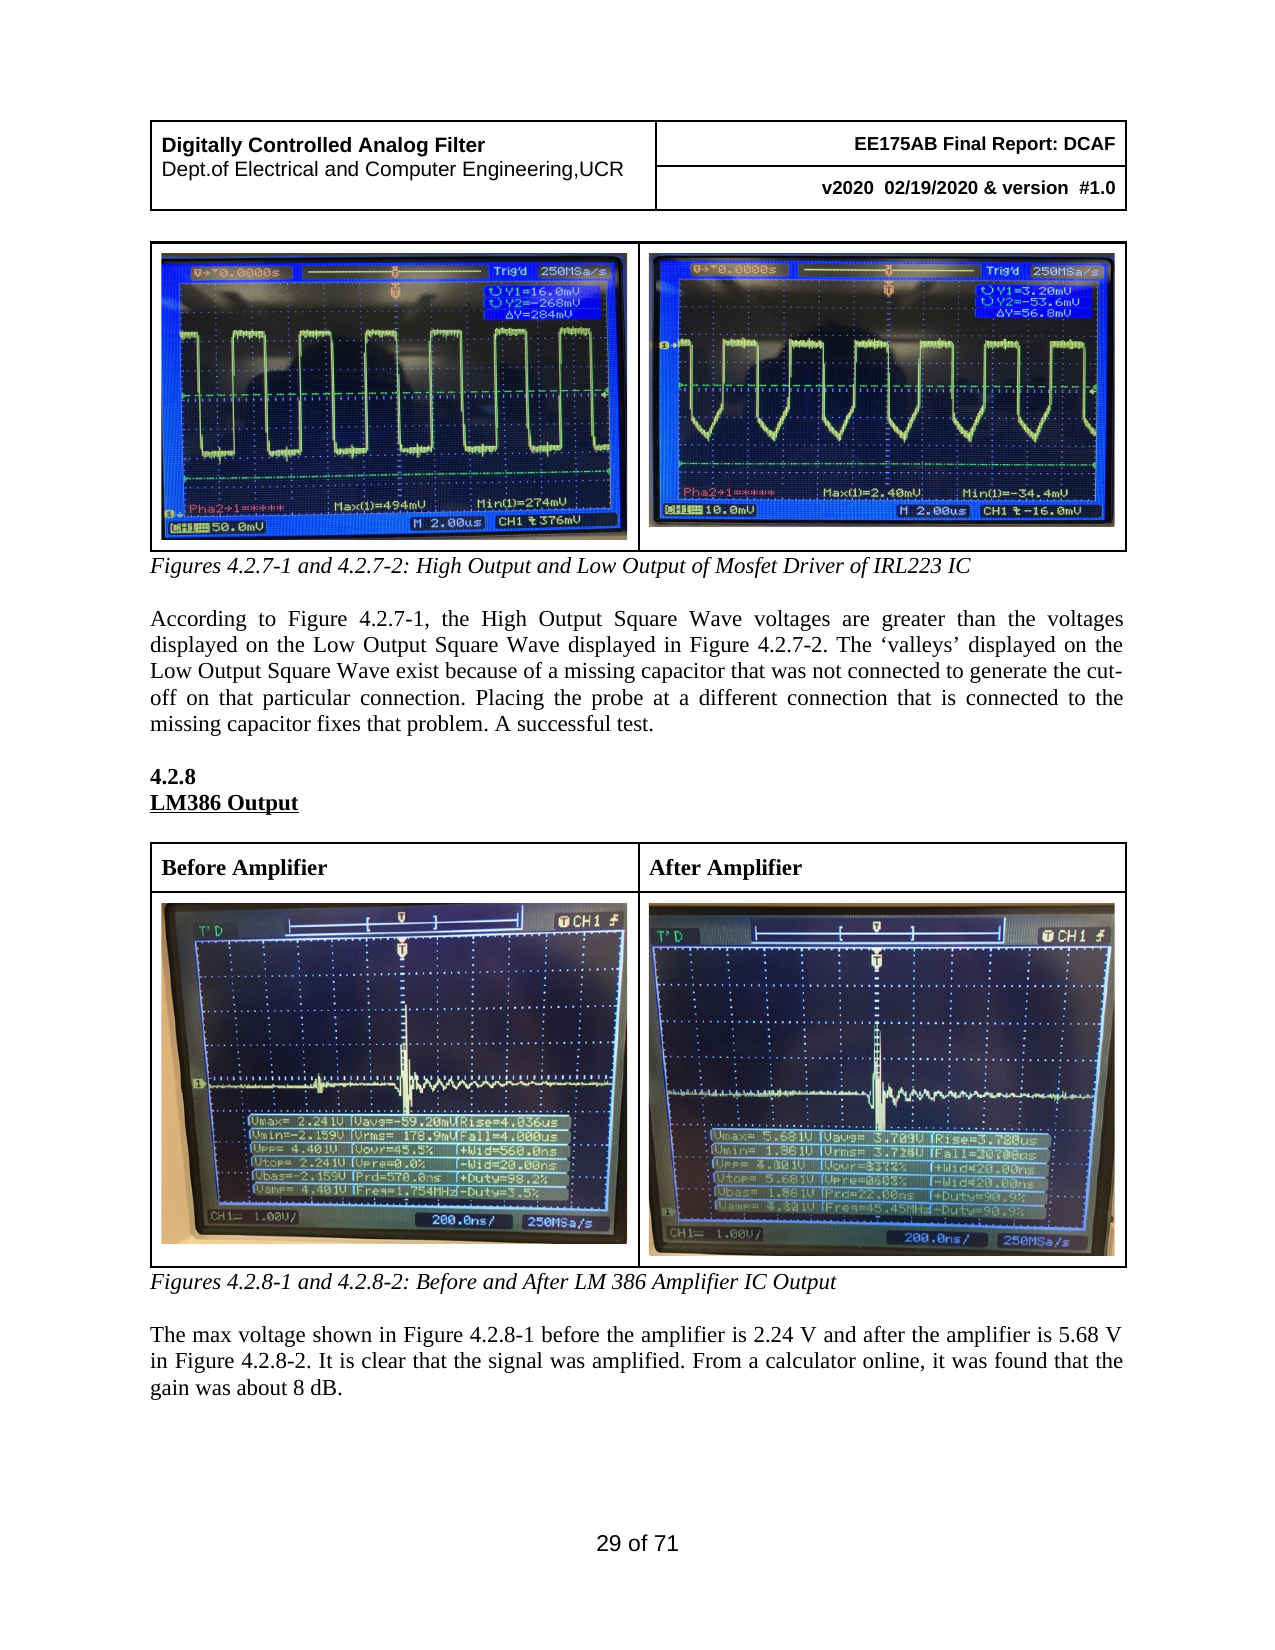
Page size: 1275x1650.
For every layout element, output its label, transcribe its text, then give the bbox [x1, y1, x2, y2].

text The max voltage shown in Figure 4.2.8-1 before the amplifier is 2.24 V and after the amplifier is 5.68 V in Figure 4.2.8-2. It is clear that the signal was amplified. From a calculator online, it was found that the gain was about 8 dB. [150, 1321, 1125, 1400]
picture [161, 903, 628, 1244]
picture [161, 253, 628, 540]
text 4.2.8 [150, 763, 1125, 789]
text Figures 4.2.8-1 and 4.2.8-2: Before and After LM 386 Amplifier IC Output [150, 1268, 1125, 1294]
picture [648, 253, 1115, 527]
table_cell [152, 244, 638, 550]
text Figures 4.2.7-1 and 4.2.7-2: High Output and Low Output of Mosfet Driver of IRL223 IC [150, 552, 1125, 578]
table_header After Amplifier [640, 844, 1125, 891]
table_cell [640, 893, 1125, 1266]
table_cell [640, 244, 1125, 550]
table_header Before Amplifier [152, 844, 638, 891]
text According to Figure 4.2.7-1, the High Output Square Wave voltages are greater than the voltages displayed on the Low Output Square Wave displayed in Figure 4.2.7-2. The ‘valleys’ displayed on the Low Output Square Wave exist because of a missing capacitor that was not connected to generate the cut-off on that particular connection. Placing the probe at a different connection that is connected to the missing capacitor fixes that problem. A successful test. [150, 604, 1125, 736]
picture [648, 903, 1115, 1256]
table_cell [152, 893, 638, 1266]
text LM386 Output [150, 789, 1125, 815]
